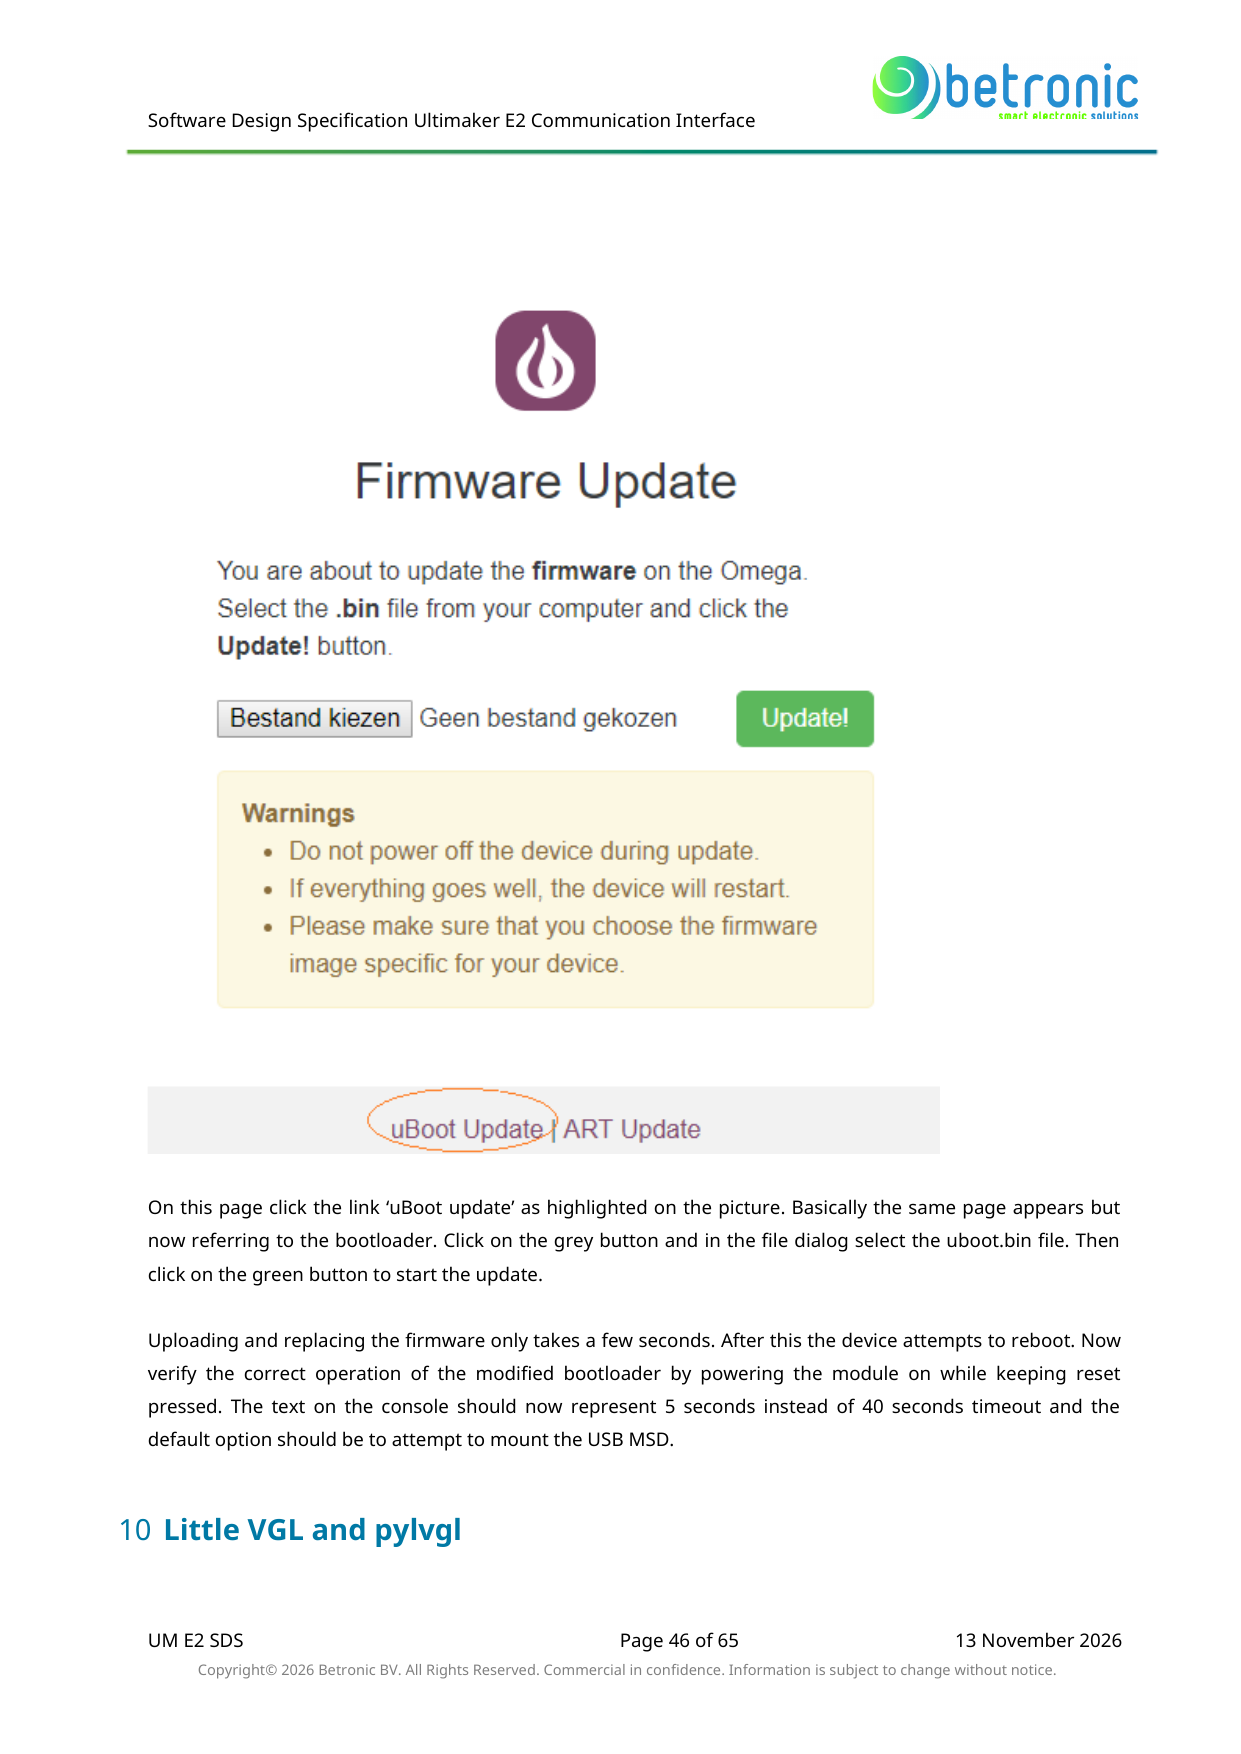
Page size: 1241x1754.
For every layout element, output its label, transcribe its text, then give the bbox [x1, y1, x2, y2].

text On this page click the link ‘uBoot update’ as highlighted on the picture. Basically the same page appears but now referring to the bootloader. Click on the grey button and in the file dialog select the uboot.bin file. Then click on the green button to start the update. [148, 1195, 1122, 1286]
text Uploading and replacing the firmware only takes a few seconds. After this the device attempts to reboot. Now verify the correct operation of the modified bootloader by powering the module on while keeping reset pressed. The text on the console should now represent 5 seconds instead of 40 seconds timeout and the default option should be to attempt to mount the USB MSD. [148, 1327, 1122, 1452]
picture [118, 140, 1167, 166]
picture [147, 240, 940, 1154]
subtitle Little VGL and pylvgl [118, 1510, 1122, 1549]
picture [872, 56, 1139, 119]
